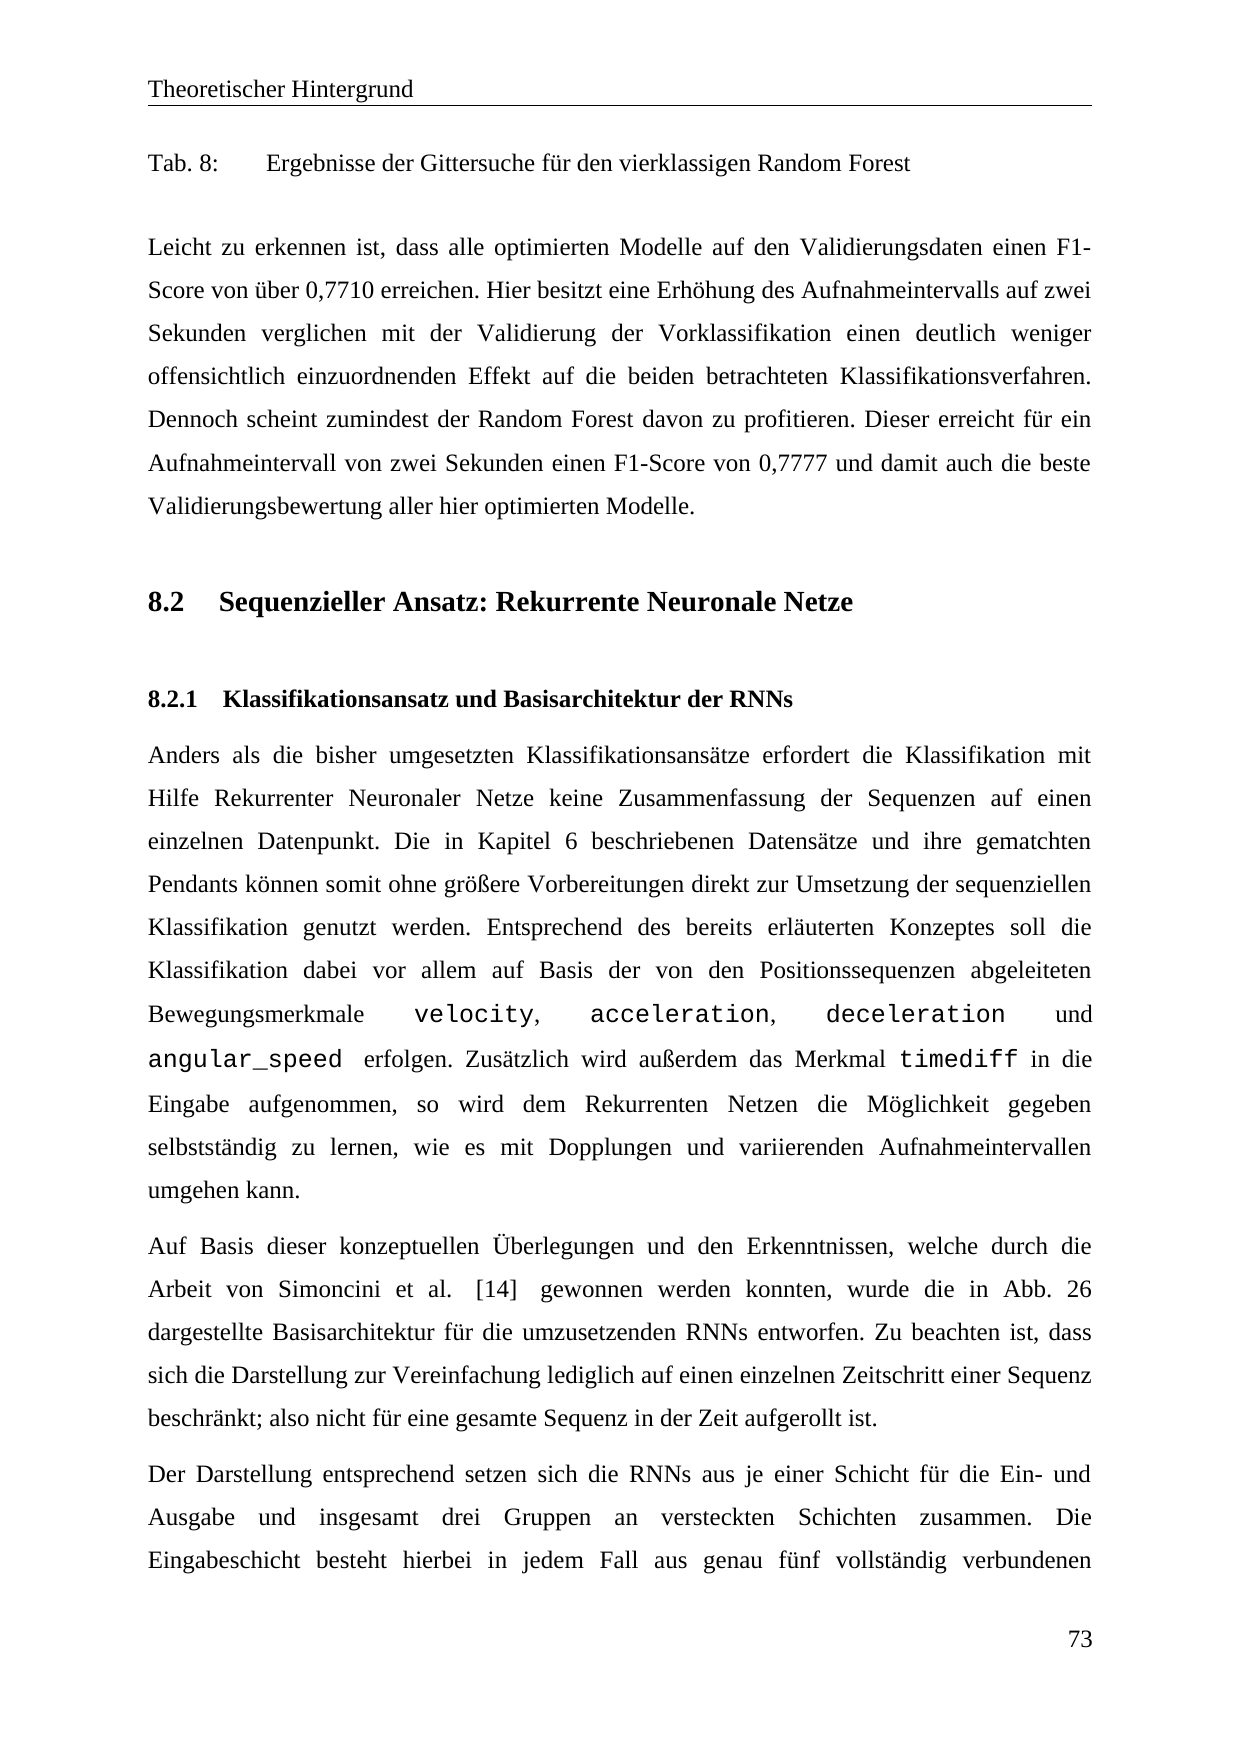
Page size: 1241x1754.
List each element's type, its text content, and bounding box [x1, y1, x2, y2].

text Auf Basis dieser konzeptuellen Überlegungen und den Erkenntnissen, welche durch die Arbeit von Simoncini et al. gewonnen werden konnten, wurde die in Abb. 26 dargestellte Basisarchitektur für die umzusetzenden RNNs entworfen. Zu beachten ist, dass sich die Darstellung zur Vereinfachung lediglich auf einen einzelnen Zeitschritt einer Sequenz beschränkt; also nicht für eine gesamte Sequenz in der Zeit aufgerollt ist. [148, 1231, 1092, 1432]
text Anders als die bisher umgesetzten Klassifikationsansätze erfordert die Klassifikation mit Hilfe Rekurrenter Neuronaler Netze keine Zusammenfassung der Sequenzen auf einen einzelnen Datenpunkt. Die in Kapitel 6 beschriebenen Datensätze und ihre gematchten Pendants können somit ohne größere Vorbereitungen direkt zur Umsetzung der sequenziellen Klassifikation genutzt werden. Entsprechend des bereits erläuterten Konzeptes soll die Klassifikation dabei vor allem auf Basis der von den Positionssequenzen abgeleiteten Bewegungsmerkmale velocity, acceleration, deceleration und angular_speed erfolgen. Zusätzlich wird außerdem das Merkmal timediff in die Eingabe aufgenommen, so wird dem Rekurrenten Netzen die Möglichkeit gegeben selbstständig zu lernen, wie es mit Dopplungen und variierenden Aufnahmeintervallen umgehen kann. [148, 740, 1092, 1204]
text Leicht zu erkennen ist, dass alle optimierten Modelle auf den Validierungsdaten einen F1-Score von über 0,7710 erreichen. Hier besitzt eine Erhöhung des Aufnahmeintervalls auf zwei Sekunden verglichen mit der Validierung der Vorklassifikation einen deutlich weniger offensichtlich einzuordnenden Effekt auf die beiden betrachteten Klassifikationsverfahren. Dennoch scheint zumindest der Random Forest davon zu profitieren. Dieser erreicht für ein Aufnahmeintervall von zwei Sekunden einen F1-Score von 0,7777 und damit auch die beste Validierungsbewertung aller hier optimierten Modelle. [148, 232, 1092, 519]
subtitle Klassifikationsansatz und Basisarchitektur der RNNs [148, 684, 1092, 713]
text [148, 1459, 1092, 1574]
text Tab. 8: Ergebnisse der Gittersuche für den vierklassigen Random Forest [148, 148, 1092, 176]
subtitle Sequenzieller Ansatz: Rekurrente Neuronale Netze [148, 584, 1092, 617]
